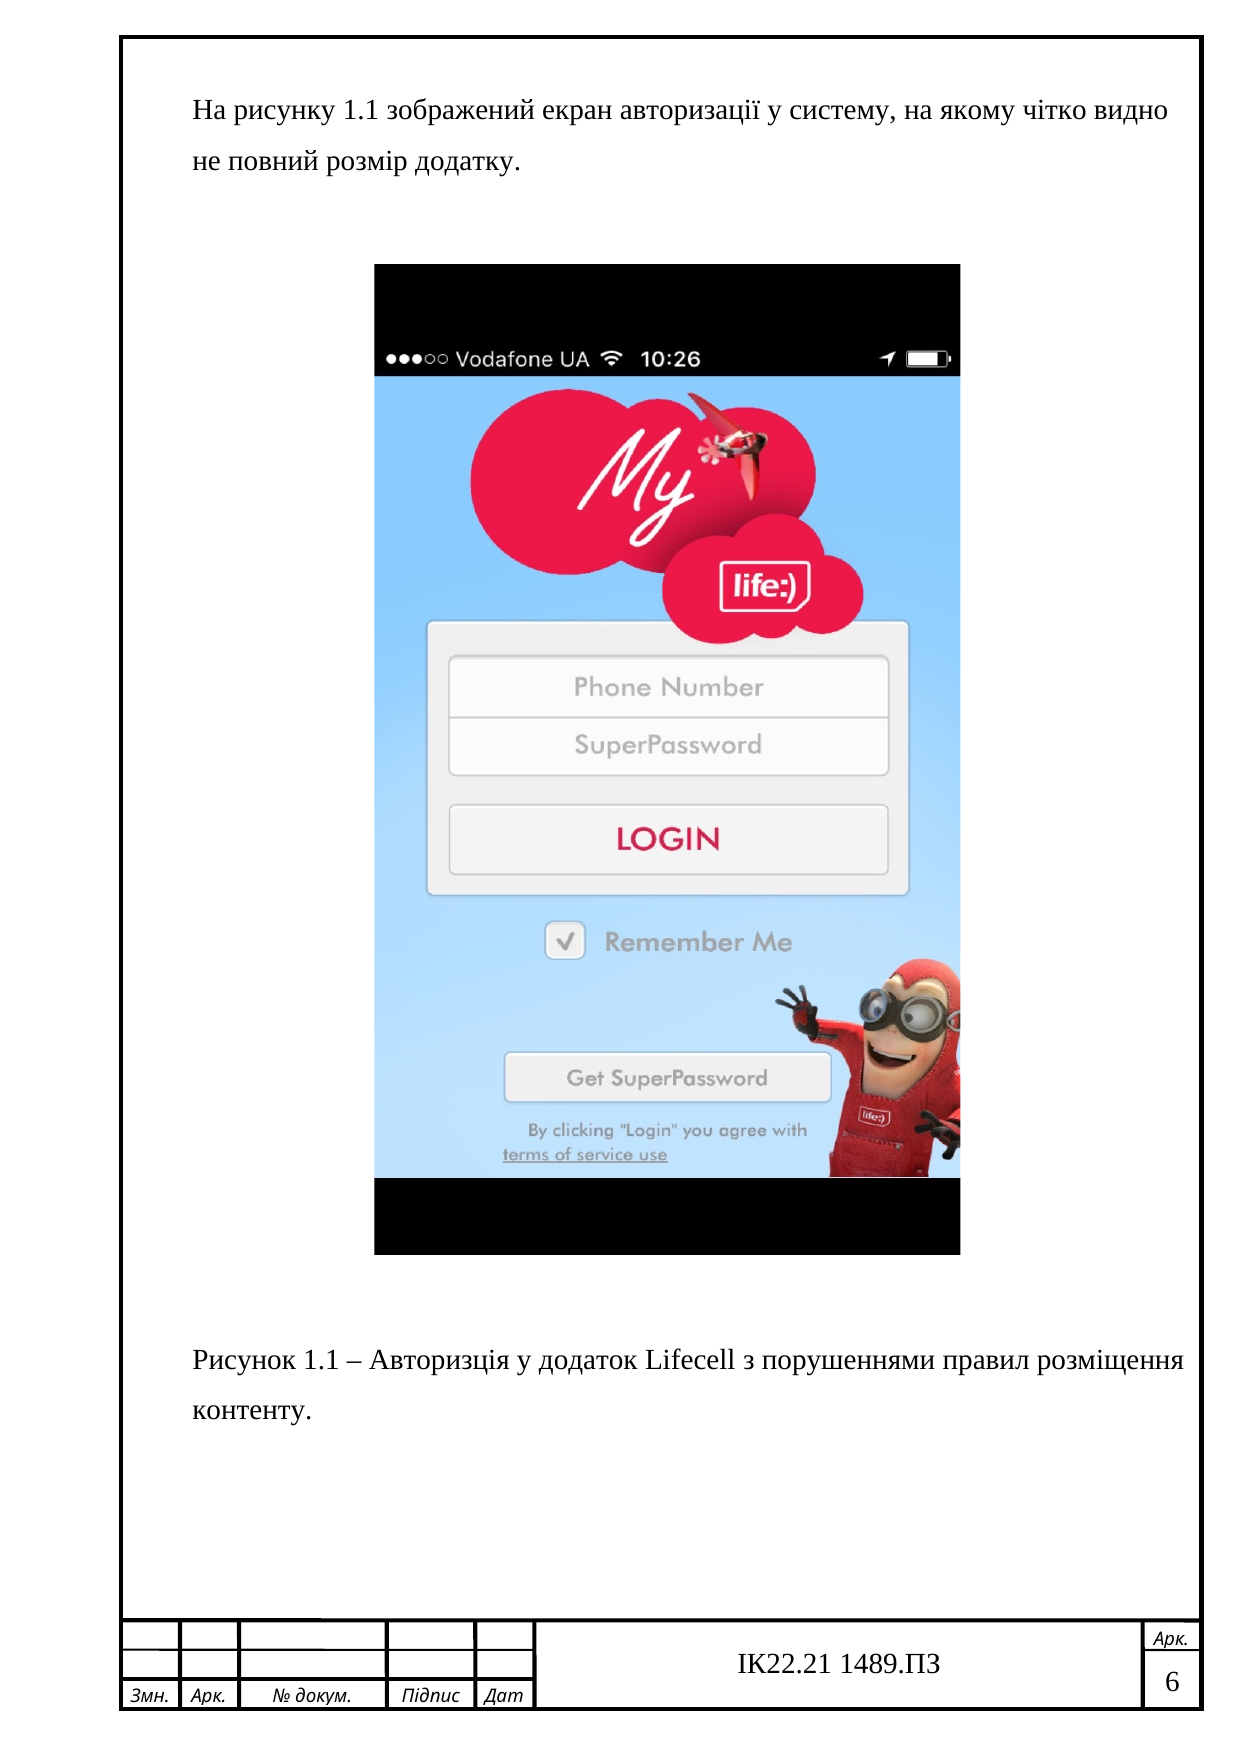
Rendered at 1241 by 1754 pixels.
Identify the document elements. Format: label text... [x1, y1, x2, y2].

text Рисунок 1.1 – Авторизція у додаток Lifecell з порушеннями правил розміщення контенту. [192, 1342, 1196, 1426]
picture [374, 264, 961, 1255]
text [192, 92, 1196, 176]
